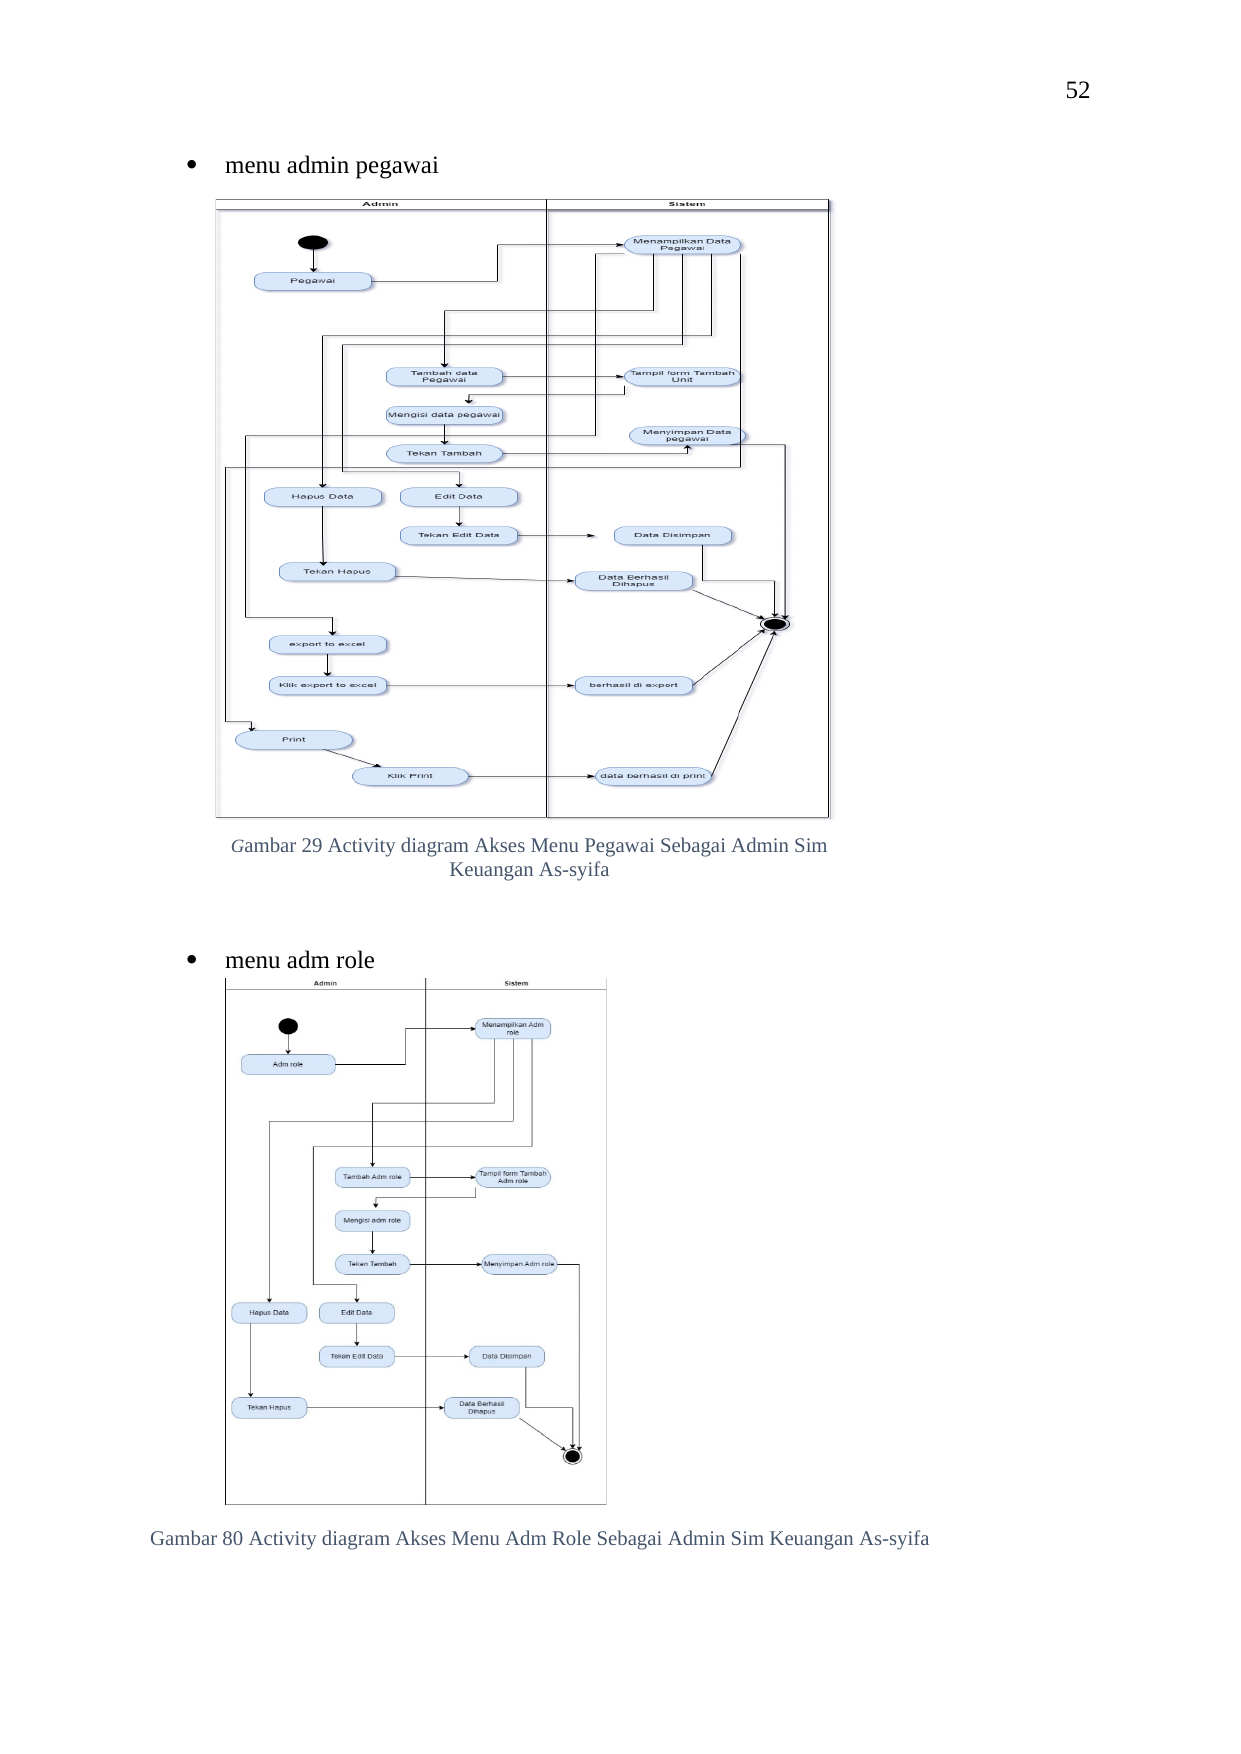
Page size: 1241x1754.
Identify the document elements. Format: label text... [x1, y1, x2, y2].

list menu admin pegawai [187, 150, 1090, 179]
picture [215, 199, 843, 824]
picture [225, 978, 607, 1505]
list menu adm role [187, 945, 1090, 974]
text Gambar 80 Activity diagram Akses Menu Adm Role Sebagai Admin Sim Keuangan As-syifa [150, 1525, 1090, 1549]
